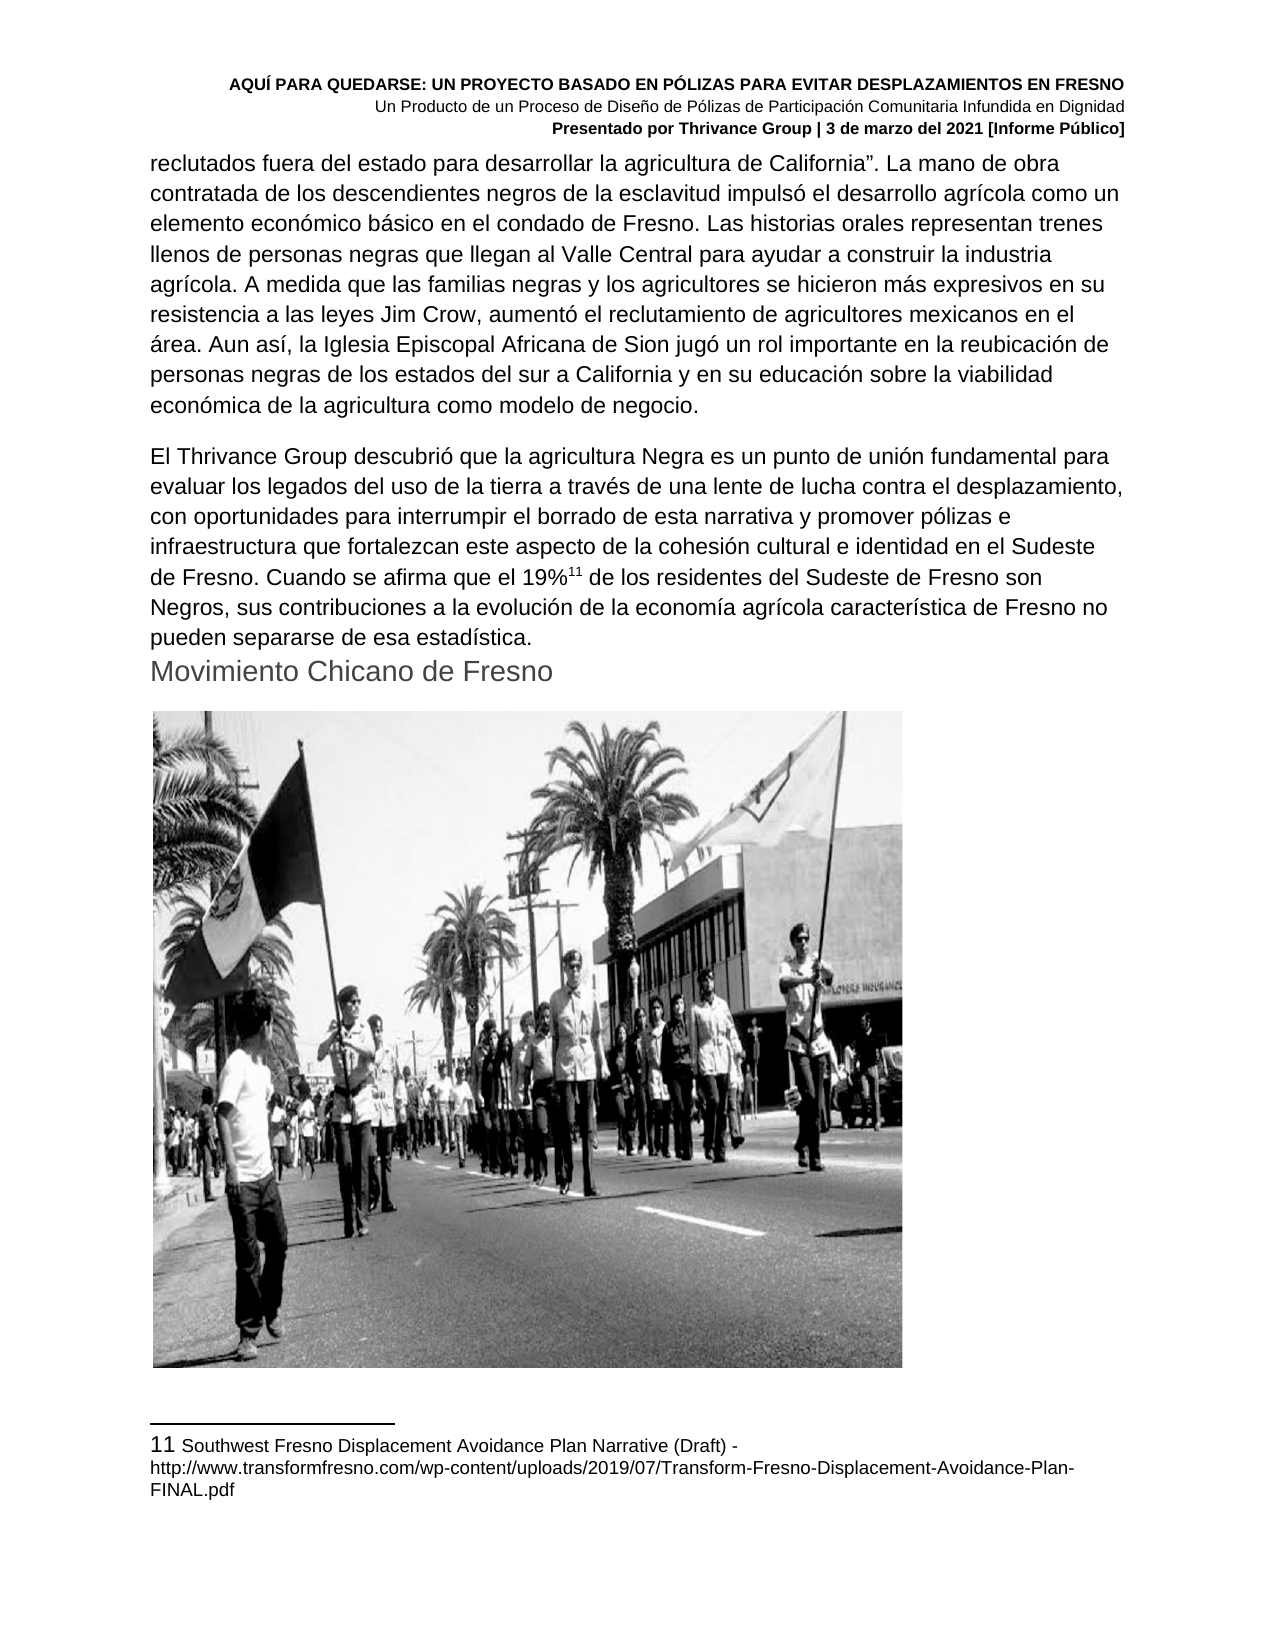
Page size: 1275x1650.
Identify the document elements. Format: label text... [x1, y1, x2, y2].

picture [153, 711, 903, 1368]
text Movimiento Chicano de Fresno [150, 654, 1125, 688]
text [150, 150, 1125, 418]
text El Thrivance Group descubrió que la agricultura Negra es un punto de unión fundamental para evaluar los legados del uso de la tierra a través de una lente de lucha contra el desplazamiento, con oportunidades para interrumpir el borrado de esta narrativa y promover pólizas e infraestructura que fortalezcan este aspecto de la cohesión cultural e identidad en el Sudeste de Fresno. Cuando se afirma que el 19% de los residentes del Sudeste de Fresno son Negros, sus contribuciones a la evolución de la economía agrícola característica de Fresno no pueden separarse de esa estadística. [150, 443, 1125, 650]
